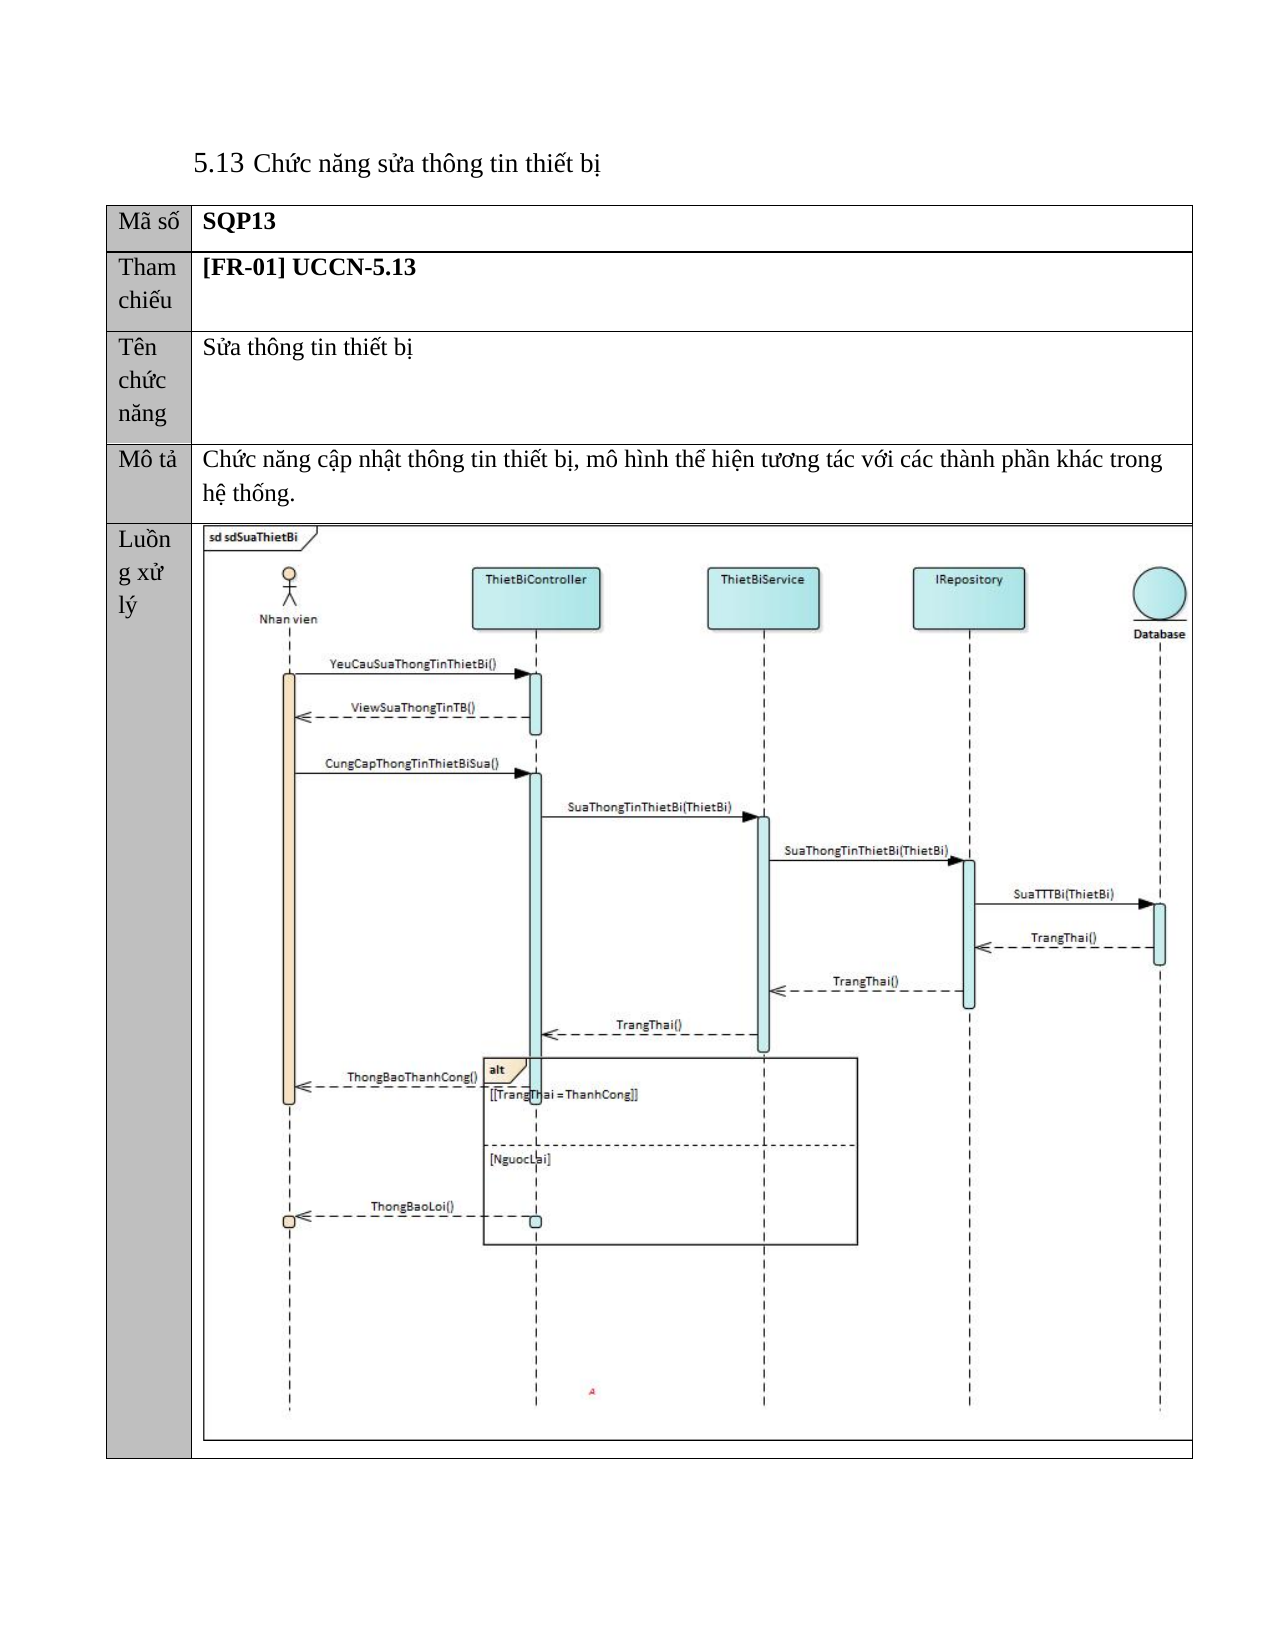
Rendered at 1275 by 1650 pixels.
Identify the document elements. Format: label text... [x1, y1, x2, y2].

table_cell [FR-01] UCCN-5.13 [192, 253, 1192, 331]
table_cell Tên chức năng [107, 332, 191, 443]
table_cell [192, 524, 1192, 1458]
picture [202, 524, 1193, 1441]
table_header SQP13 [192, 206, 1192, 251]
table_cell Tham chiếu [107, 253, 191, 331]
text Chức năng sửa thông tin thiết bị [193, 145, 1137, 179]
table_cell Luồng xử lý [107, 524, 191, 1458]
table_cell Sửa thông tin thiết bị [192, 332, 1192, 443]
table_cell Mô tả [107, 445, 191, 523]
table_header Mã số [107, 206, 191, 251]
table_cell Chức năng cập nhật thông tin thiết bị, mô hình thể hiện tương tác với các thành phần khác trong hệ thống. [192, 445, 1192, 523]
